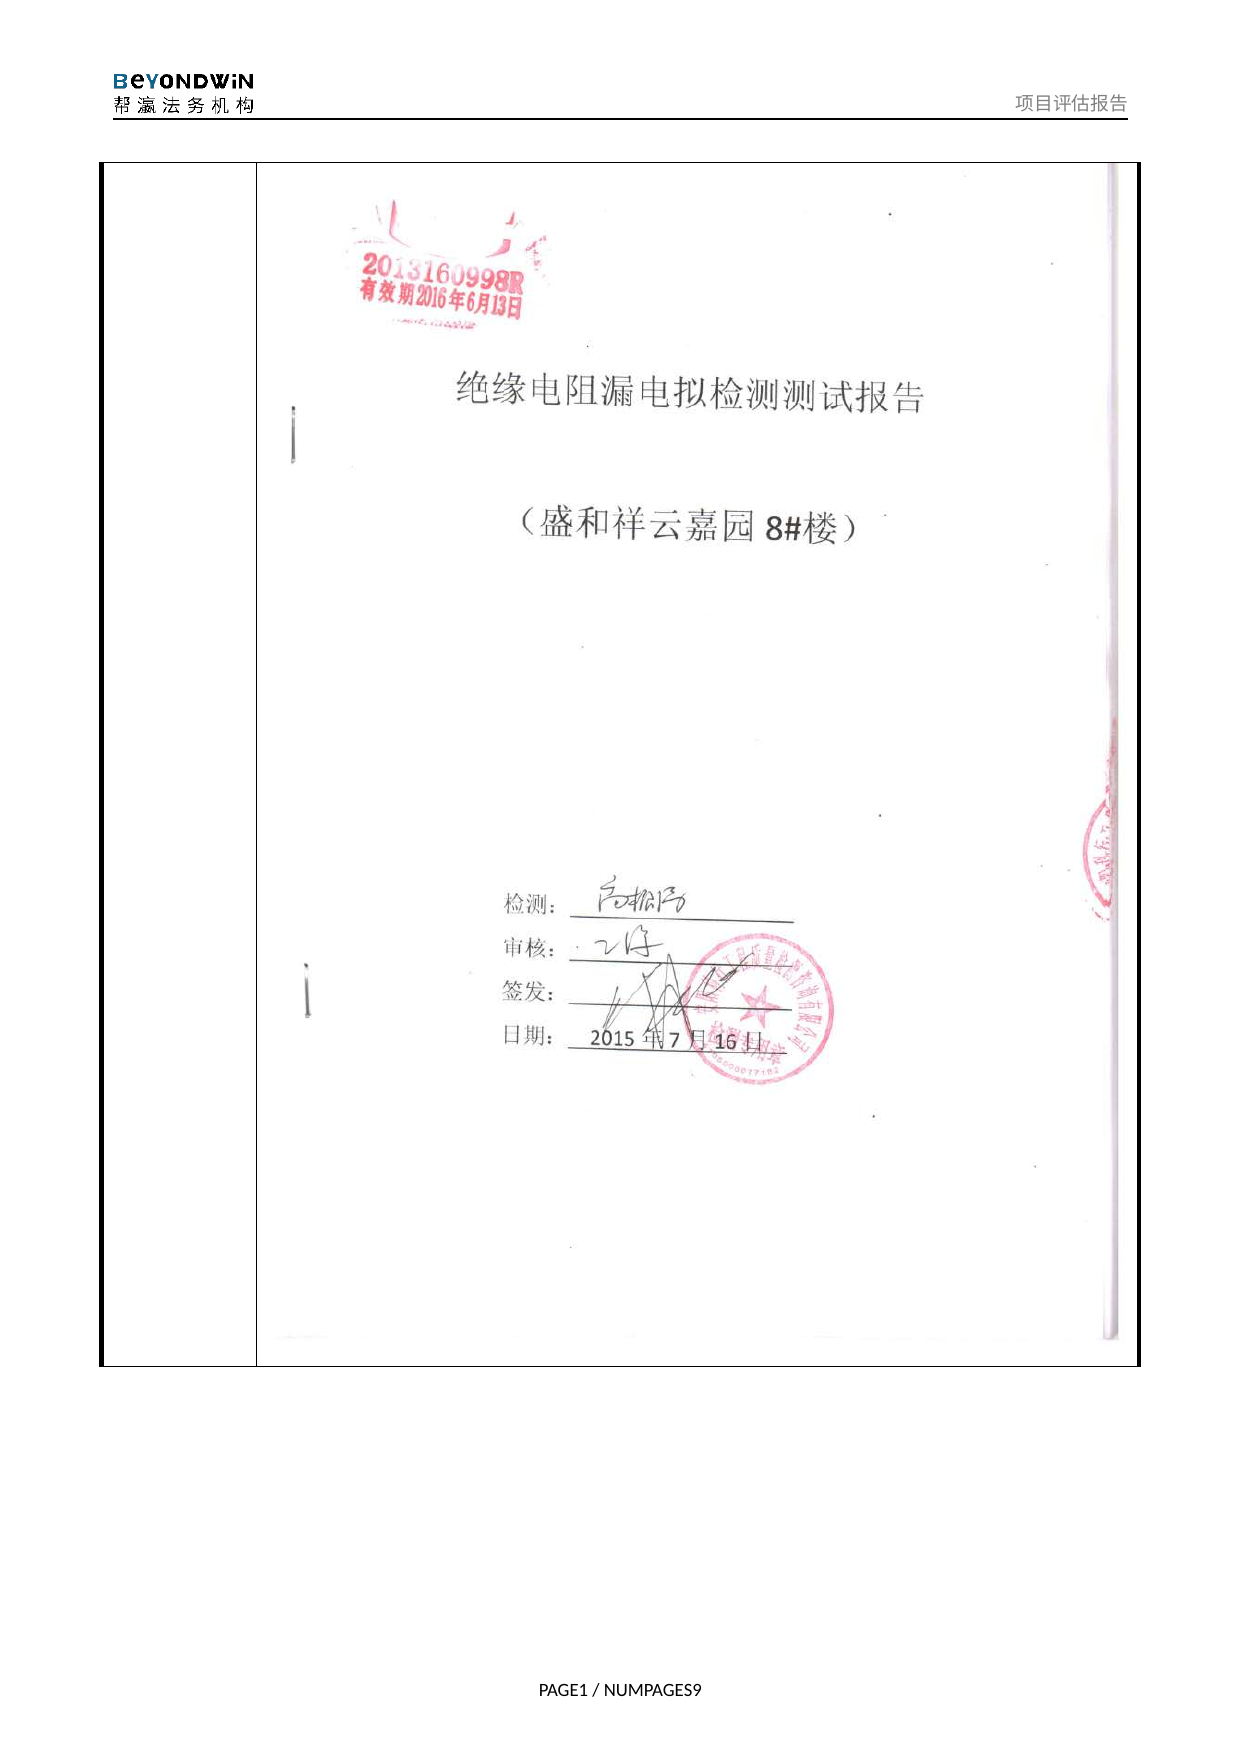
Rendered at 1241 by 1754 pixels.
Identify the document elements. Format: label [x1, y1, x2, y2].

picture [112, 73, 254, 115]
table_cell [104, 163, 256, 1366]
picture [267, 163, 1127, 1345]
table_cell [257, 163, 1137, 1366]
